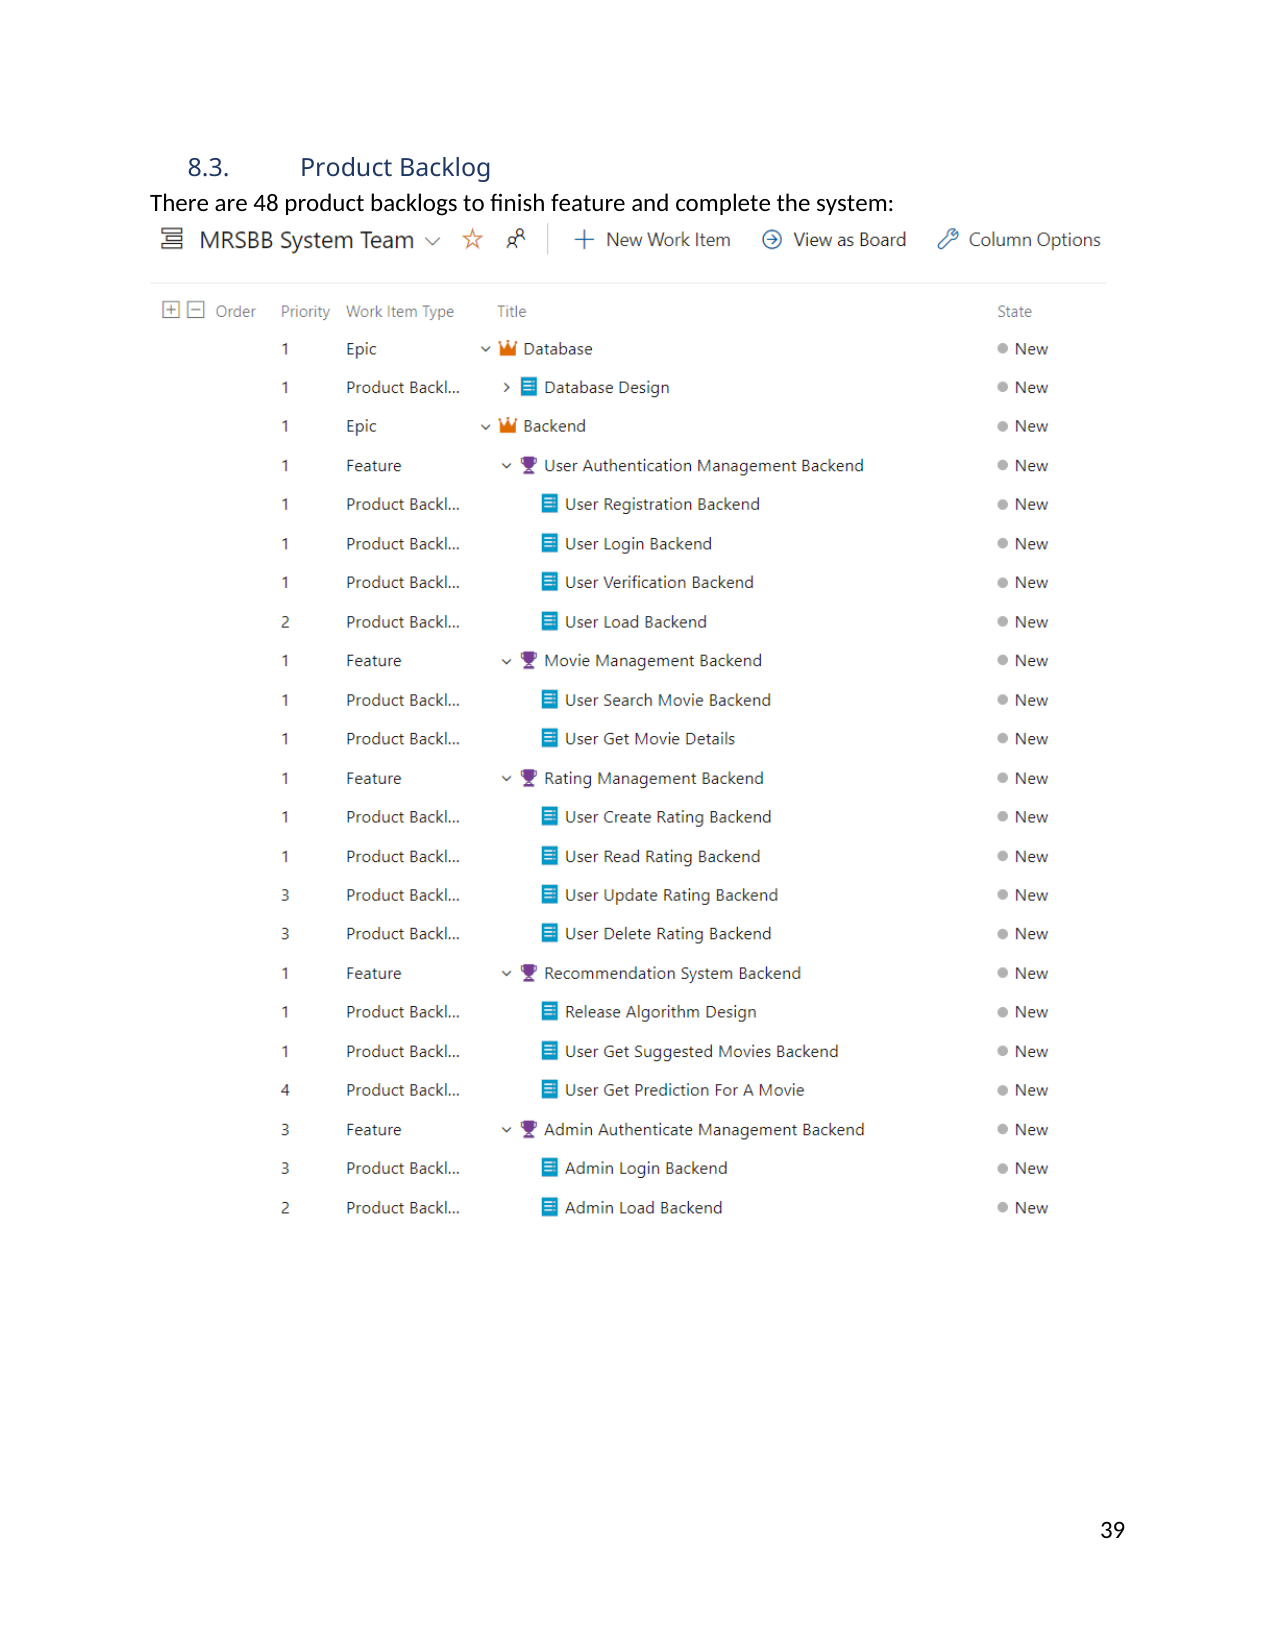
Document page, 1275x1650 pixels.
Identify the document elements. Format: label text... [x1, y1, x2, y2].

subtitle Product Backlog [187, 150, 1125, 184]
picture [150, 219, 1107, 1227]
